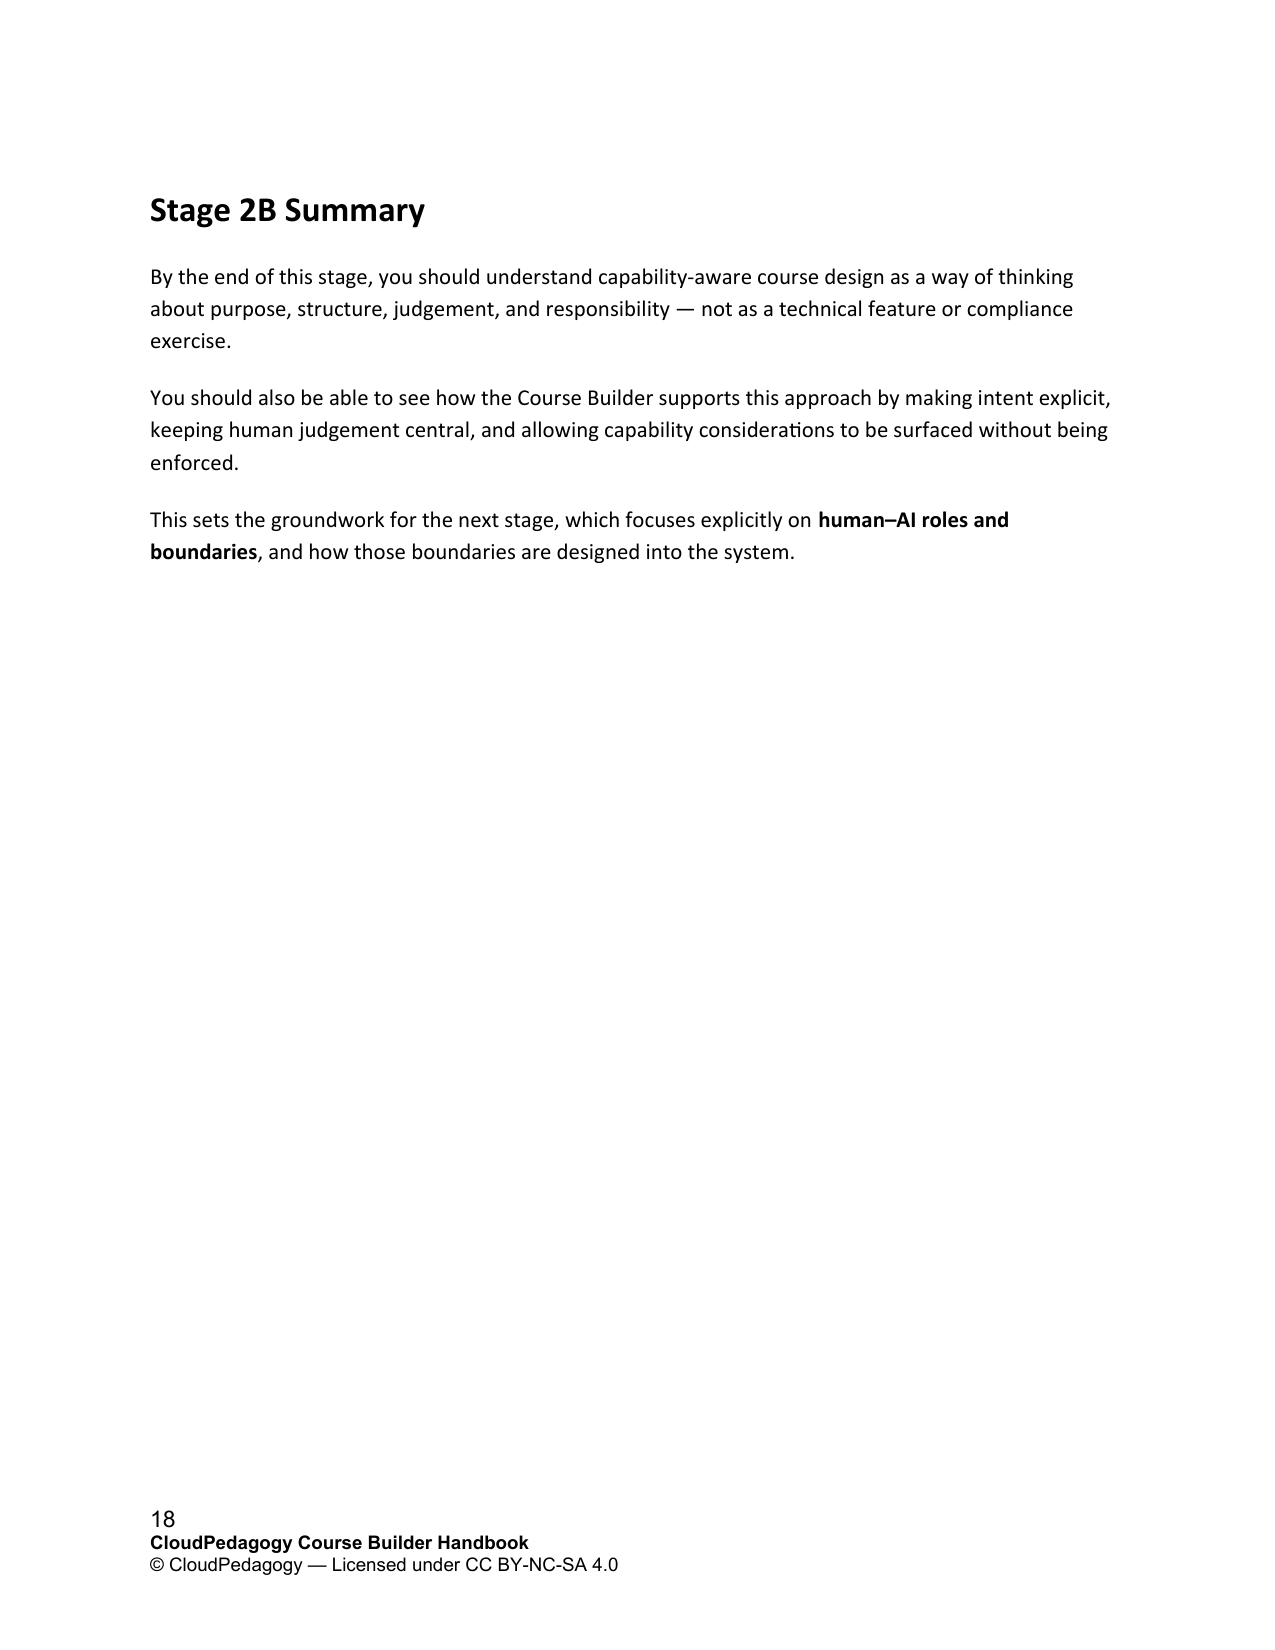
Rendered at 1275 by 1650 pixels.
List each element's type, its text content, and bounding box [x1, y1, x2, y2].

text By the end of this stage, you should understand capability-aware course design as a way of thinking about purpose, structure, judgement, and responsibility — not as a technical feature or compliance exercise. [150, 262, 1125, 354]
text This sets the groundwork for the next stage, which focuses explicitly on human–AI roles and boundaries, and how those boundaries are designed into the system. [150, 505, 1125, 566]
text You should also be able to see how the Course Builder supports this approach by making intent explicit, keeping human judgement central, and allowing capability considerations to be surfaced without being enforced. [150, 384, 1125, 476]
subtitle Stage 2B Summary [150, 187, 1125, 231]
